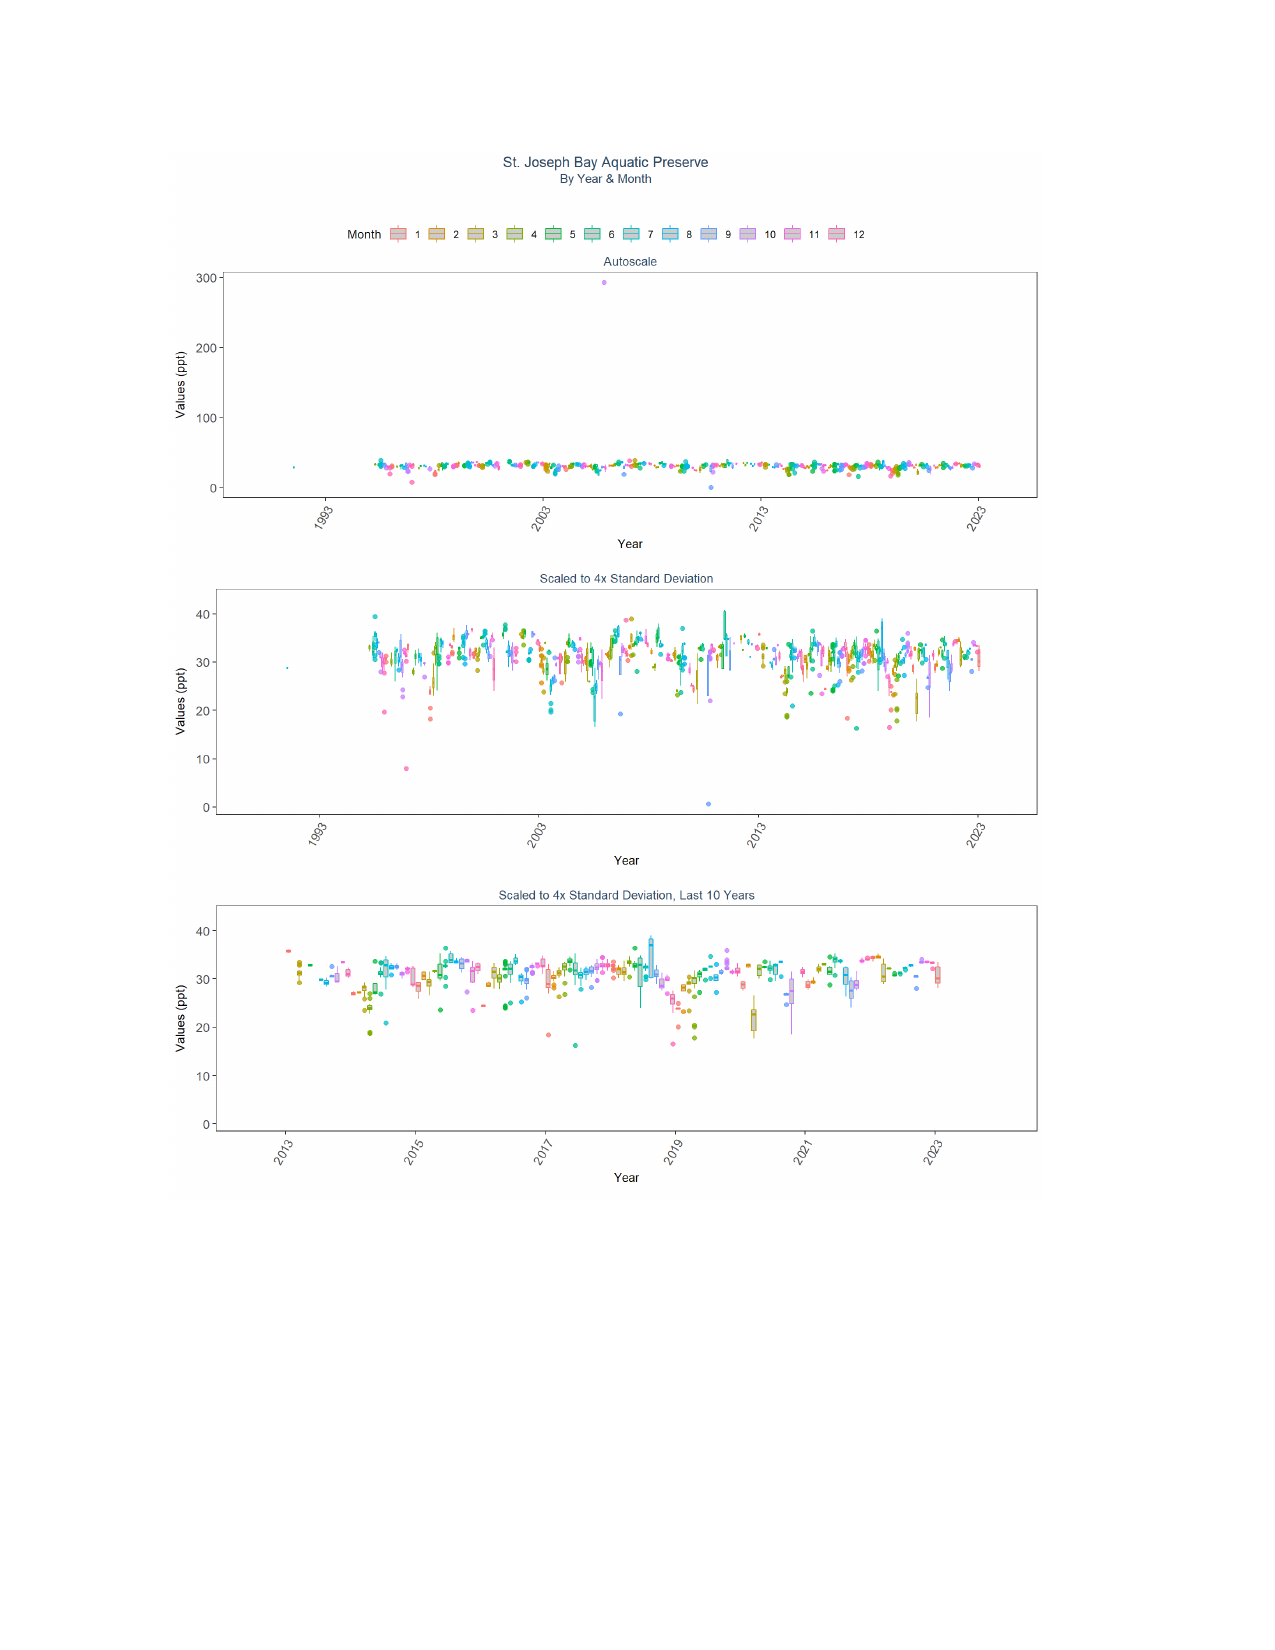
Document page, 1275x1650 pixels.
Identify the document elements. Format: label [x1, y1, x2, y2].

picture [168, 150, 1044, 1200]
